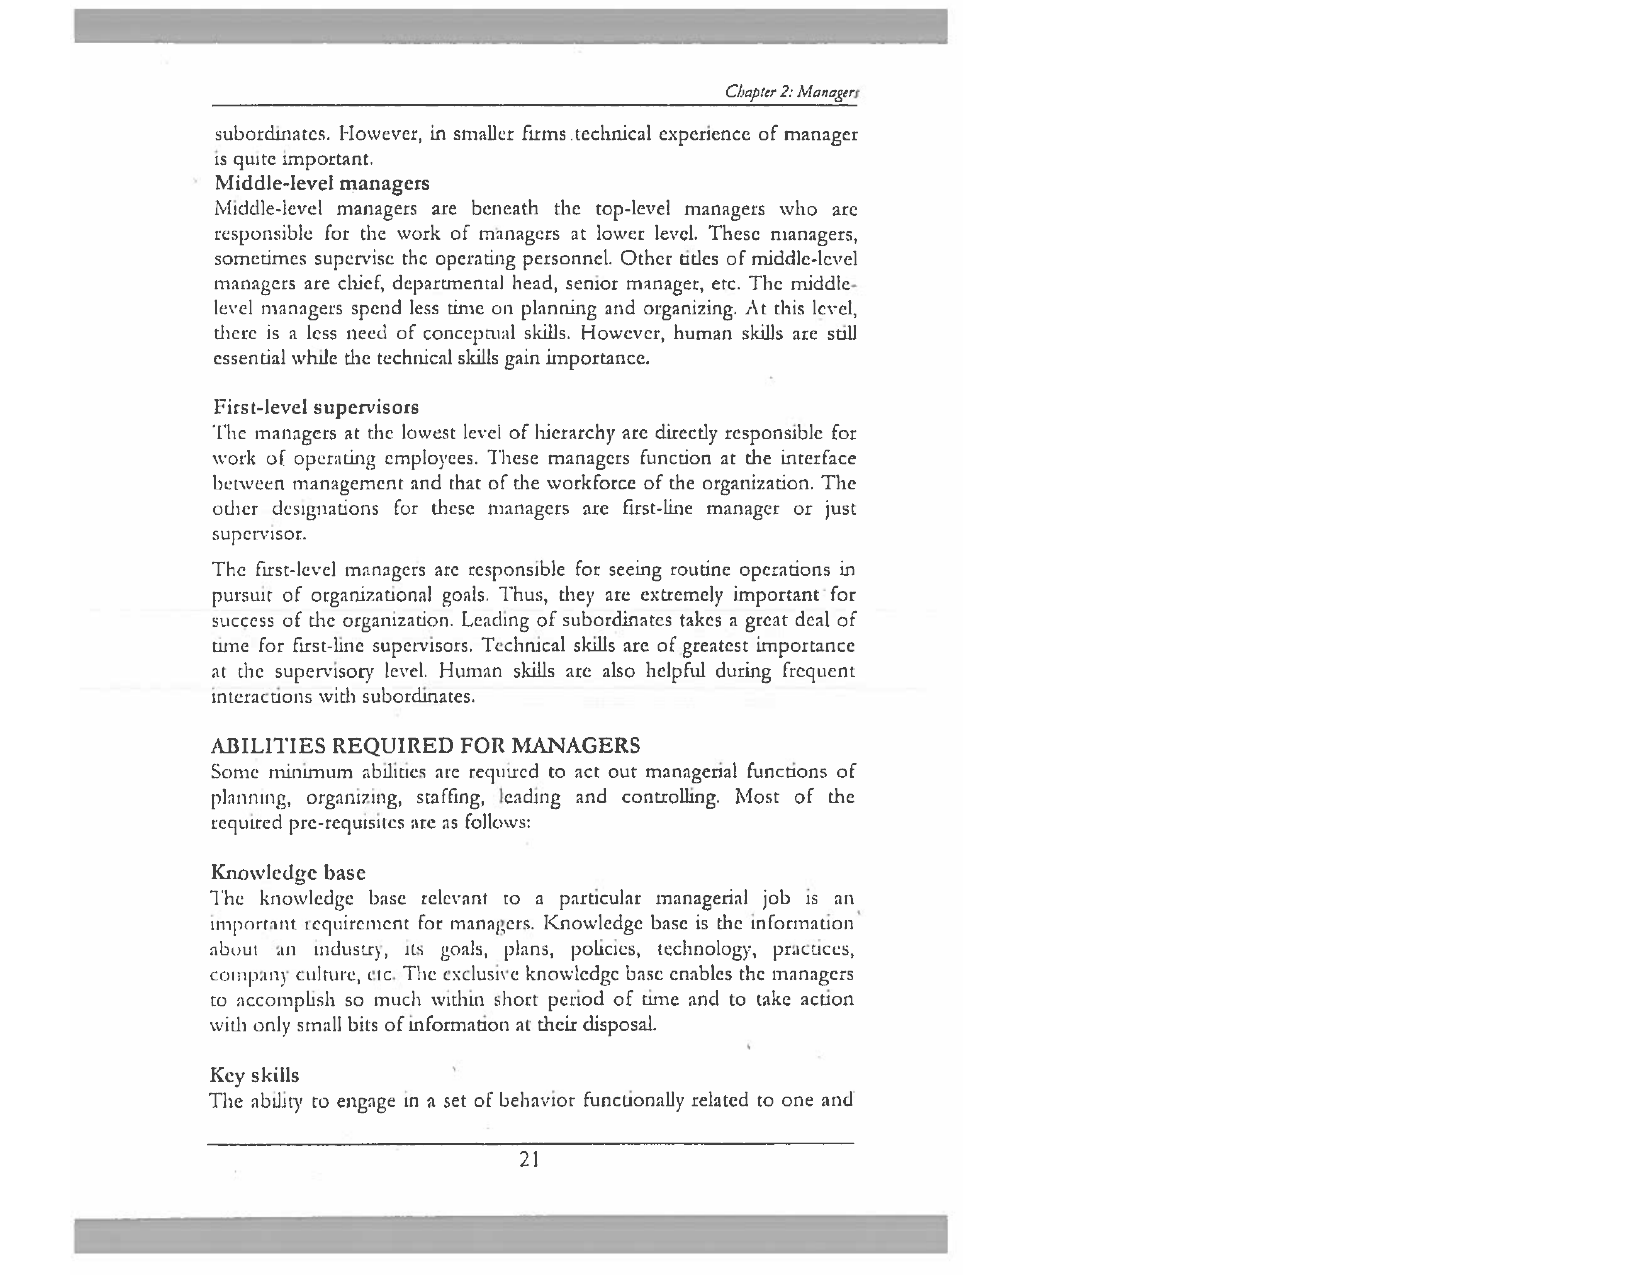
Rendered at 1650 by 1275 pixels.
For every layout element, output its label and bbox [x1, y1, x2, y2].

picture [70, 0, 963, 1275]
